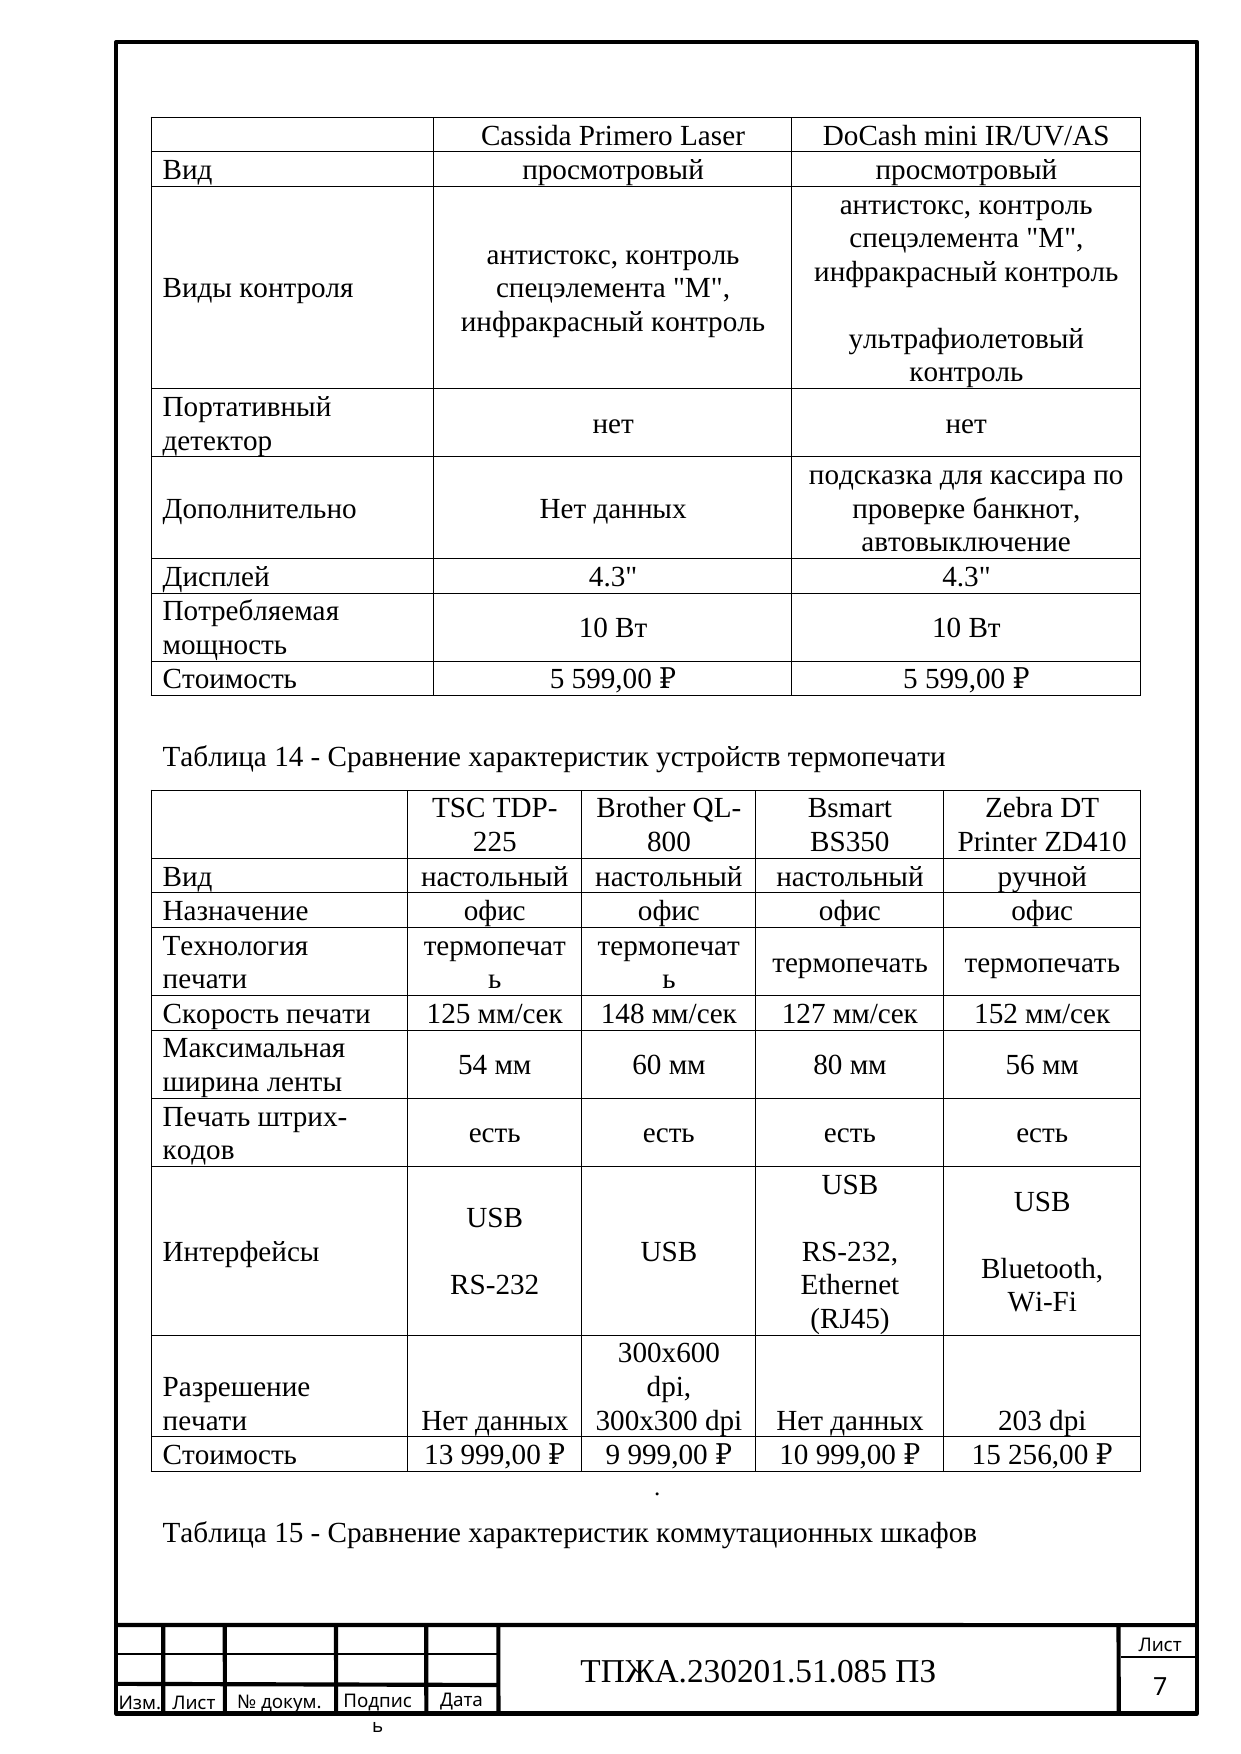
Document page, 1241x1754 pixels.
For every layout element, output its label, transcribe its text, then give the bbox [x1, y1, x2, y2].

table_cell 60 мм [582, 1031, 755, 1098]
table_cell Нет данных [408, 1336, 581, 1436]
table_cell офис [408, 893, 581, 927]
table_cell просмотровый [434, 152, 791, 186]
table_header Bsmart BS350 [756, 791, 943, 858]
table_cell 4.3" [792, 559, 1140, 592]
table_cell Назначение [152, 893, 407, 927]
table_header DoCash mini IR/UV/AS [792, 118, 1140, 151]
table_cell настольный [582, 859, 755, 892]
table_cell 127 мм/сек [756, 996, 943, 1029]
table_cell термопечать [944, 928, 1140, 995]
table_cell 56 мм [944, 1031, 1140, 1098]
table_cell 300x600 dpi, 300x300 dpi [582, 1336, 755, 1436]
table_cell 5 599,00 ₽ [434, 662, 791, 695]
table_cell 10 999,00 ₽ [756, 1437, 943, 1471]
table_cell термопечать [408, 928, 581, 995]
table_header Cassida Primero Laser [434, 118, 791, 151]
table_cell 13 999,00 ₽ [408, 1437, 581, 1471]
table_cell USB [582, 1167, 755, 1334]
table_cell Технология печати [152, 928, 407, 995]
table_cell настольный [756, 859, 943, 892]
table_cell Дополнительно [152, 457, 433, 558]
table_cell Дисплей [152, 559, 433, 592]
table_cell Разрешение печати [152, 1336, 407, 1436]
table_cell термопечать [756, 928, 943, 995]
table_cell Виды контроля [152, 187, 433, 388]
table_cell Печать штрих-кодов [152, 1099, 407, 1166]
table_cell Стоимость [152, 1437, 407, 1471]
table_cell 148 мм/сек [582, 996, 755, 1029]
table_cell Нет данных [434, 457, 791, 558]
table_header TSC TDP-225 [408, 791, 581, 858]
table_cell 125 мм/сек [408, 996, 581, 1029]
table_cell просмотровый [792, 152, 1140, 186]
table_cell ручной [944, 859, 1140, 892]
table_cell 10 Вт [434, 594, 791, 661]
table_cell офис [756, 893, 943, 927]
table_cell Интерфейсы [152, 1167, 407, 1334]
table_cell есть [944, 1099, 1140, 1166]
text Таблица 15 - Сравнение характеристик коммутационных шкафов [162, 1515, 1152, 1548]
table_cell Вид [152, 152, 433, 186]
table_cell офис [944, 893, 1140, 927]
table_cell 4.3" [434, 559, 791, 592]
text . [162, 1472, 1152, 1501]
table_cell Портативный детектор [152, 389, 433, 456]
table_cell антистокс, контроль спецэлемента "М", инфракрасный контроль ультрафиолетовый контроль [792, 187, 1140, 388]
table_cell Вид [152, 859, 407, 892]
table_header Brother QL-800 [582, 791, 755, 858]
table_cell подсказка для кассира по проверке банкнот, автовыключение [792, 457, 1140, 558]
table_cell 5 599,00 ₽ [792, 662, 1140, 695]
table_cell есть [582, 1099, 755, 1166]
table_cell нет [434, 389, 791, 456]
table_cell есть [756, 1099, 943, 1166]
table_cell настольный [408, 859, 581, 892]
table_cell Максимальная ширина ленты [152, 1031, 407, 1098]
table_header [152, 791, 407, 858]
table_cell нет [792, 389, 1140, 456]
table_cell Нет данных [756, 1336, 943, 1436]
table_cell 152 мм/сек [944, 996, 1140, 1029]
table_cell 10 Вт [792, 594, 1140, 661]
table_cell USB RS-232, Ethernet (RJ45) [756, 1167, 943, 1334]
table_cell 9 999,00 ₽ [582, 1437, 755, 1471]
table_cell Стоимость [152, 662, 433, 695]
table_cell USB Bluetooth, Wi-Fi [944, 1167, 1140, 1334]
table_cell термопечать [582, 928, 755, 995]
table_cell 80 мм [756, 1031, 943, 1098]
table_header Zebra DT Printer ZD410 [944, 791, 1140, 858]
table_cell 15 256,00 ₽ [944, 1437, 1140, 1471]
table_cell 203 dpi [944, 1336, 1140, 1436]
table_header [152, 118, 433, 151]
table_cell Потребляемая мощность [152, 594, 433, 661]
text Таблица 14 - Сравнение характеристик устройств термопечати [162, 739, 1152, 773]
table_cell есть [408, 1099, 581, 1166]
table_cell Скорость печати [152, 996, 407, 1029]
table_cell 54 мм [408, 1031, 581, 1098]
table_cell антистокс, контроль спецэлемента "М", инфракрасный контроль [434, 187, 791, 388]
table_cell офис [582, 893, 755, 927]
table_cell USB RS-232 [408, 1167, 581, 1334]
